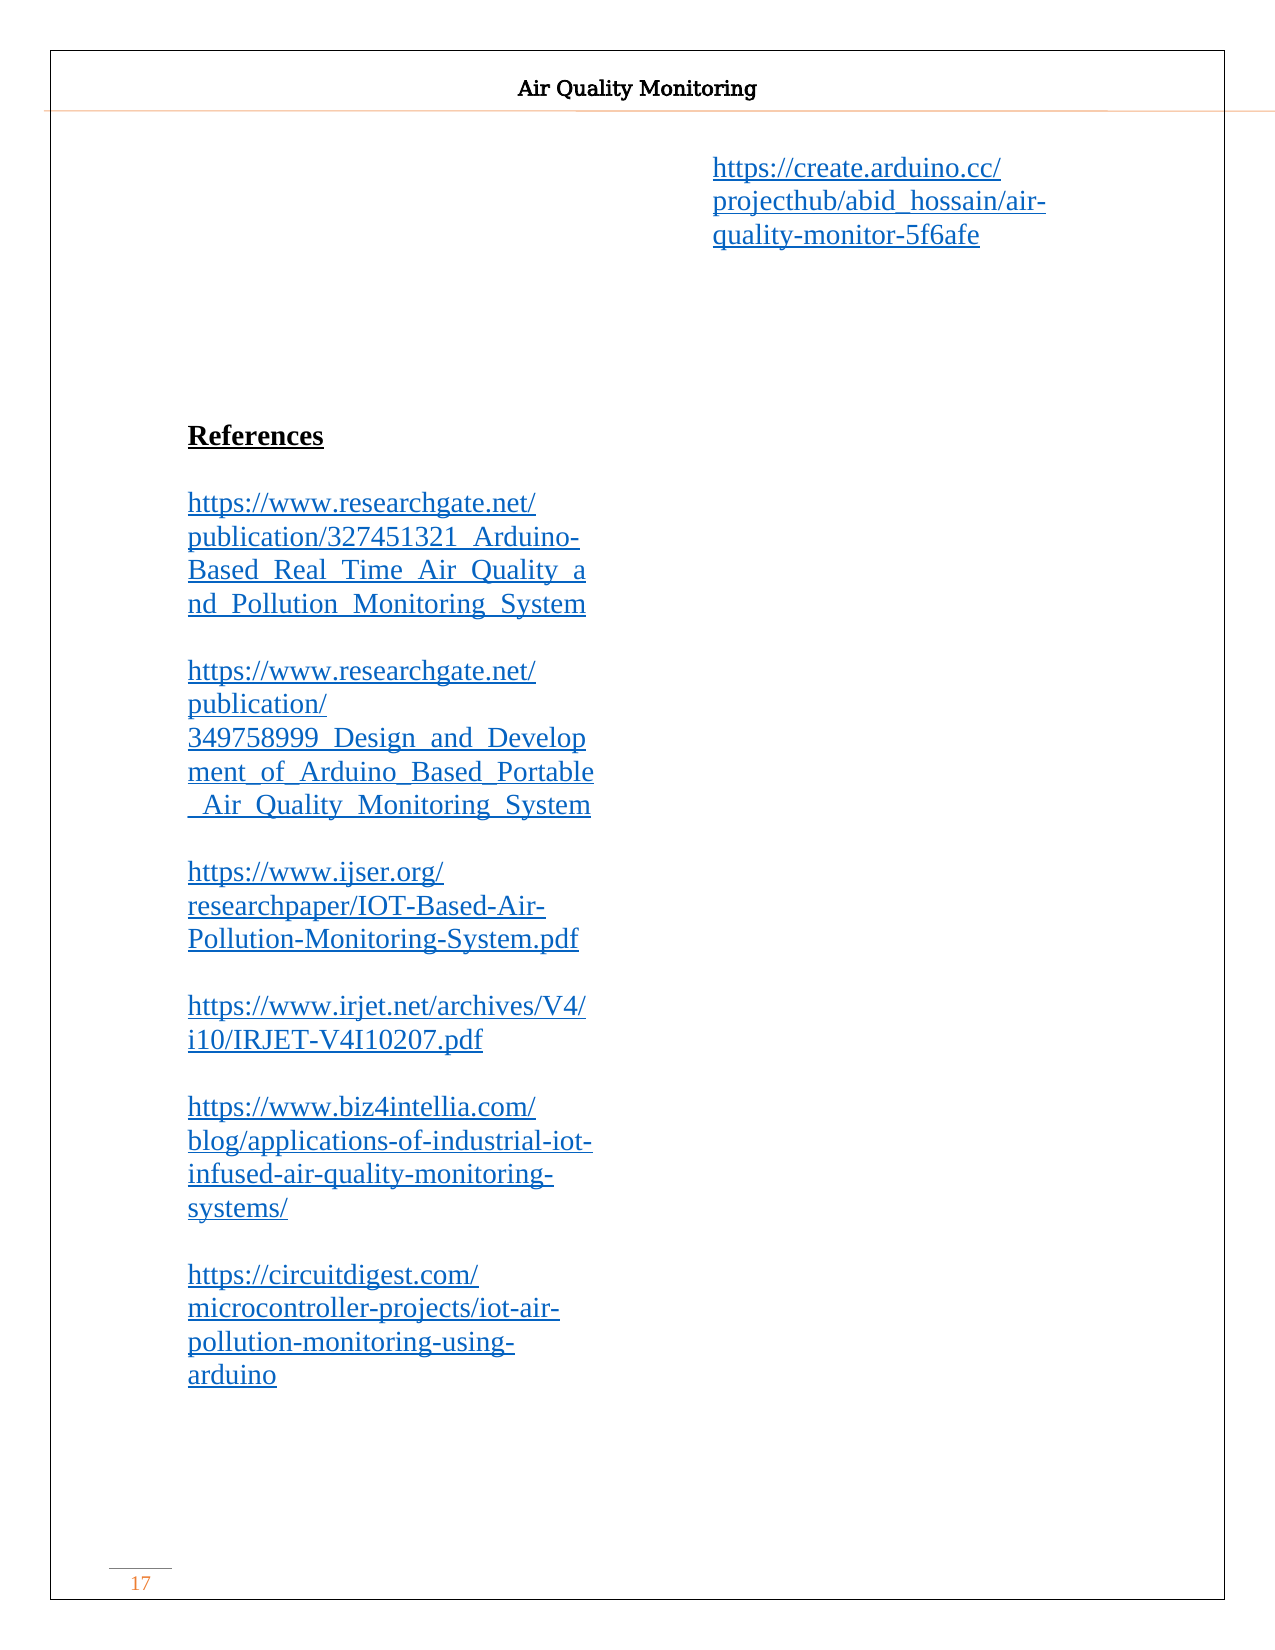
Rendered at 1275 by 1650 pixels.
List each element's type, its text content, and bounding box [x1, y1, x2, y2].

text https://www.researchgate.net/publication/327451321_Arduino-Based_Real_Time_Air_Quality_and_Pollution_Monitoring_System [187, 485, 600, 619]
text https://circuitdigest.com/microcontroller-projects/iot-air-pollution-monitoring-using-arduino [187, 1257, 600, 1391]
text https://www.biz4intellia.com/blog/applications-of-industrial-iot-infused-air-quality-monitoring-systems/ [187, 1089, 600, 1223]
text https://www.researchgate.net/publication/349758999_Design_and_Development_of_Arduino_Based_Portable_Air_Quality_Monitoring_System [187, 653, 600, 821]
text https://create.arduino.cc/projecthub/abid_hossain/air-quality-monitor-5f6afe [712, 150, 1125, 251]
text References [187, 418, 600, 452]
text https://www.irjet.net/archives/V4/i10/IRJET-V4I10207.pdf [187, 988, 600, 1056]
text https://www.ijser.org/researchpaper/IOT-Based-Air-Pollution-Monitoring-System.pdf [187, 854, 600, 955]
